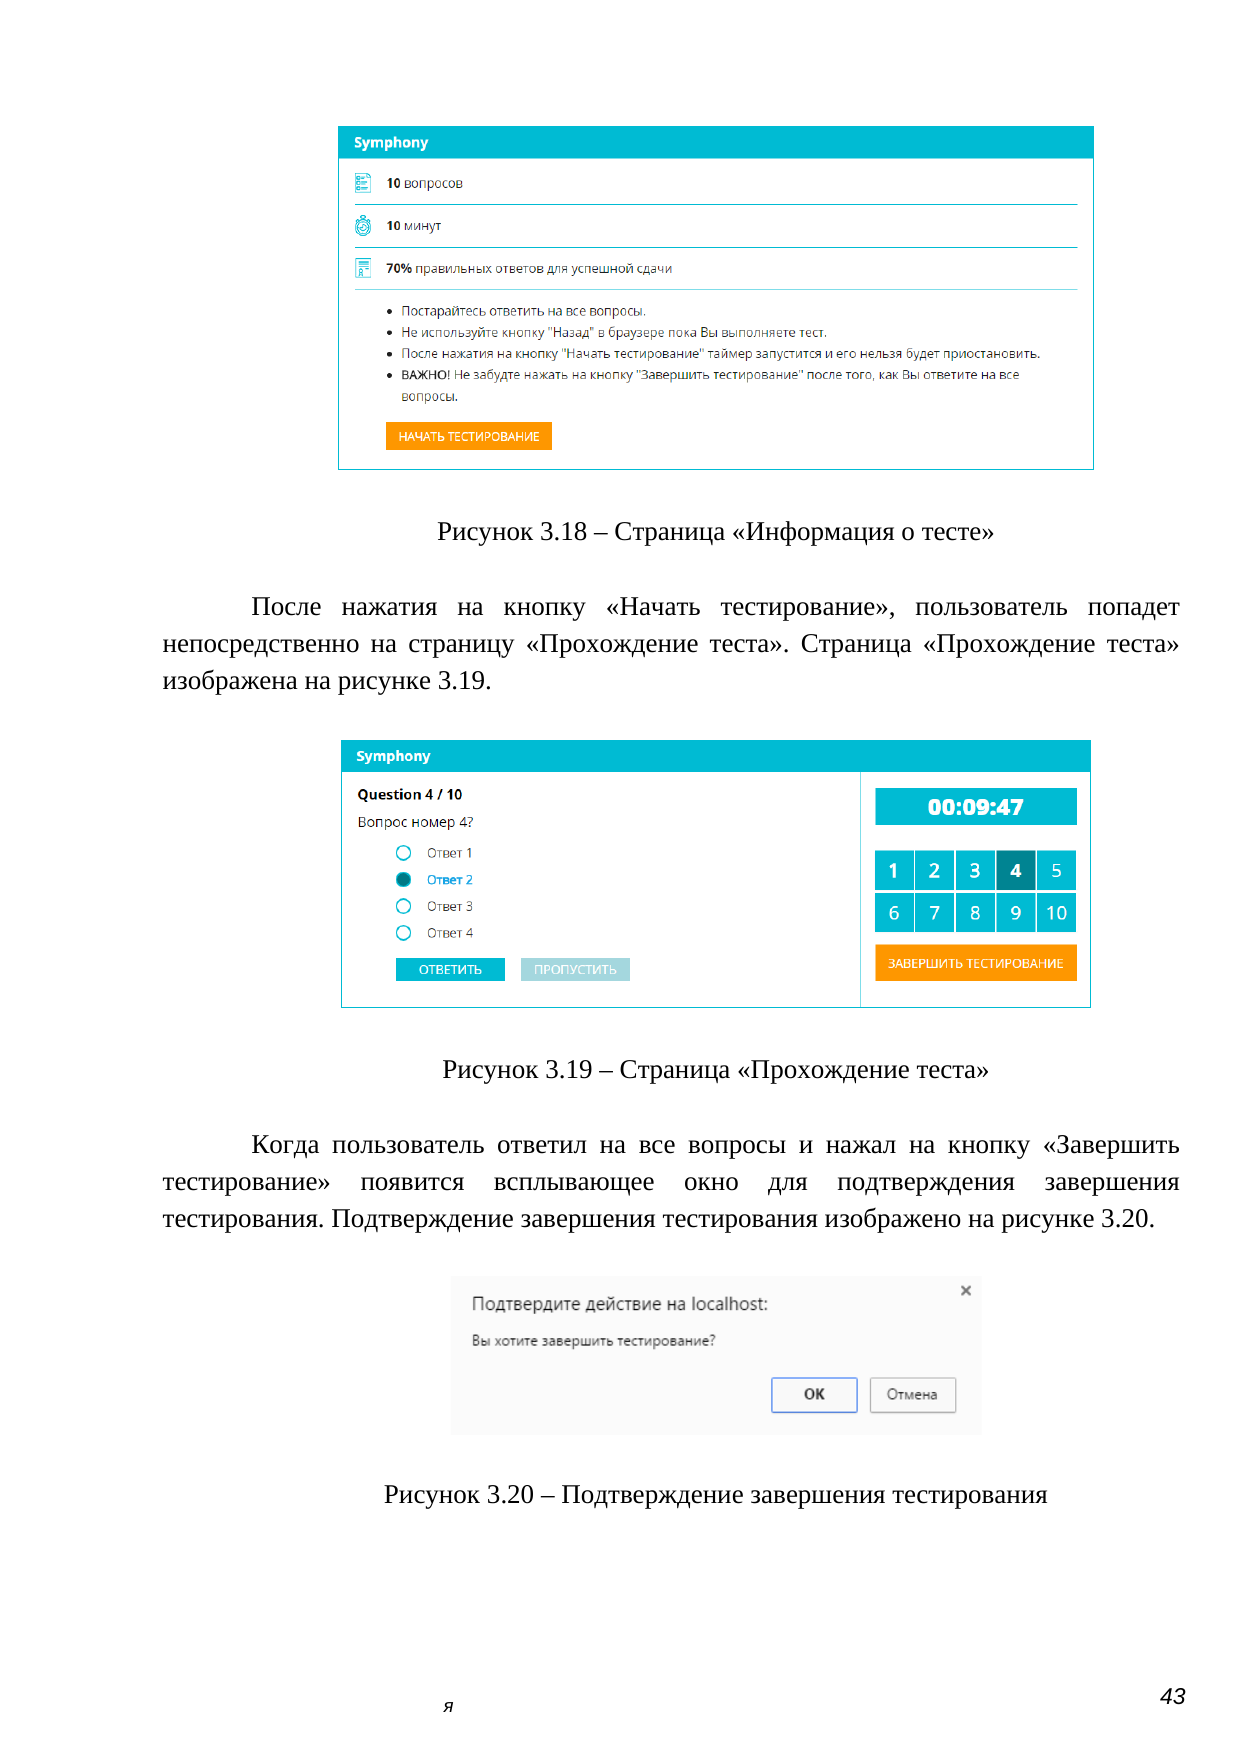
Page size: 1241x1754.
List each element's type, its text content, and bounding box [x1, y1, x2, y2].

text После нажатия на кнопку «Начать тестирование», пользователь попадет непосредственно на страницу «Прохождение теста». Страница «Прохождение теста» изображена на рисунке 3.19. [162, 590, 1181, 696]
text Рисунок 3.18 – Страница «Информация о тесте» [162, 515, 1181, 546]
picture [450, 1276, 982, 1435]
text Рисунок 3.20 – Подтверждение завершения тестирования [162, 1478, 1181, 1509]
picture [339, 739, 1093, 1010]
picture [337, 126, 1095, 472]
text Рисунок 3.19 – Страница «Прохождение теста» [162, 1053, 1181, 1084]
text Когда пользователь ответил на все вопросы и нажал на кнопку «Завершить тестирование» появится всплывающее окно для подтверждения завершения тестирования. Подтверждение завершения тестирования изображено на рисунке 3.20. [162, 1128, 1181, 1233]
